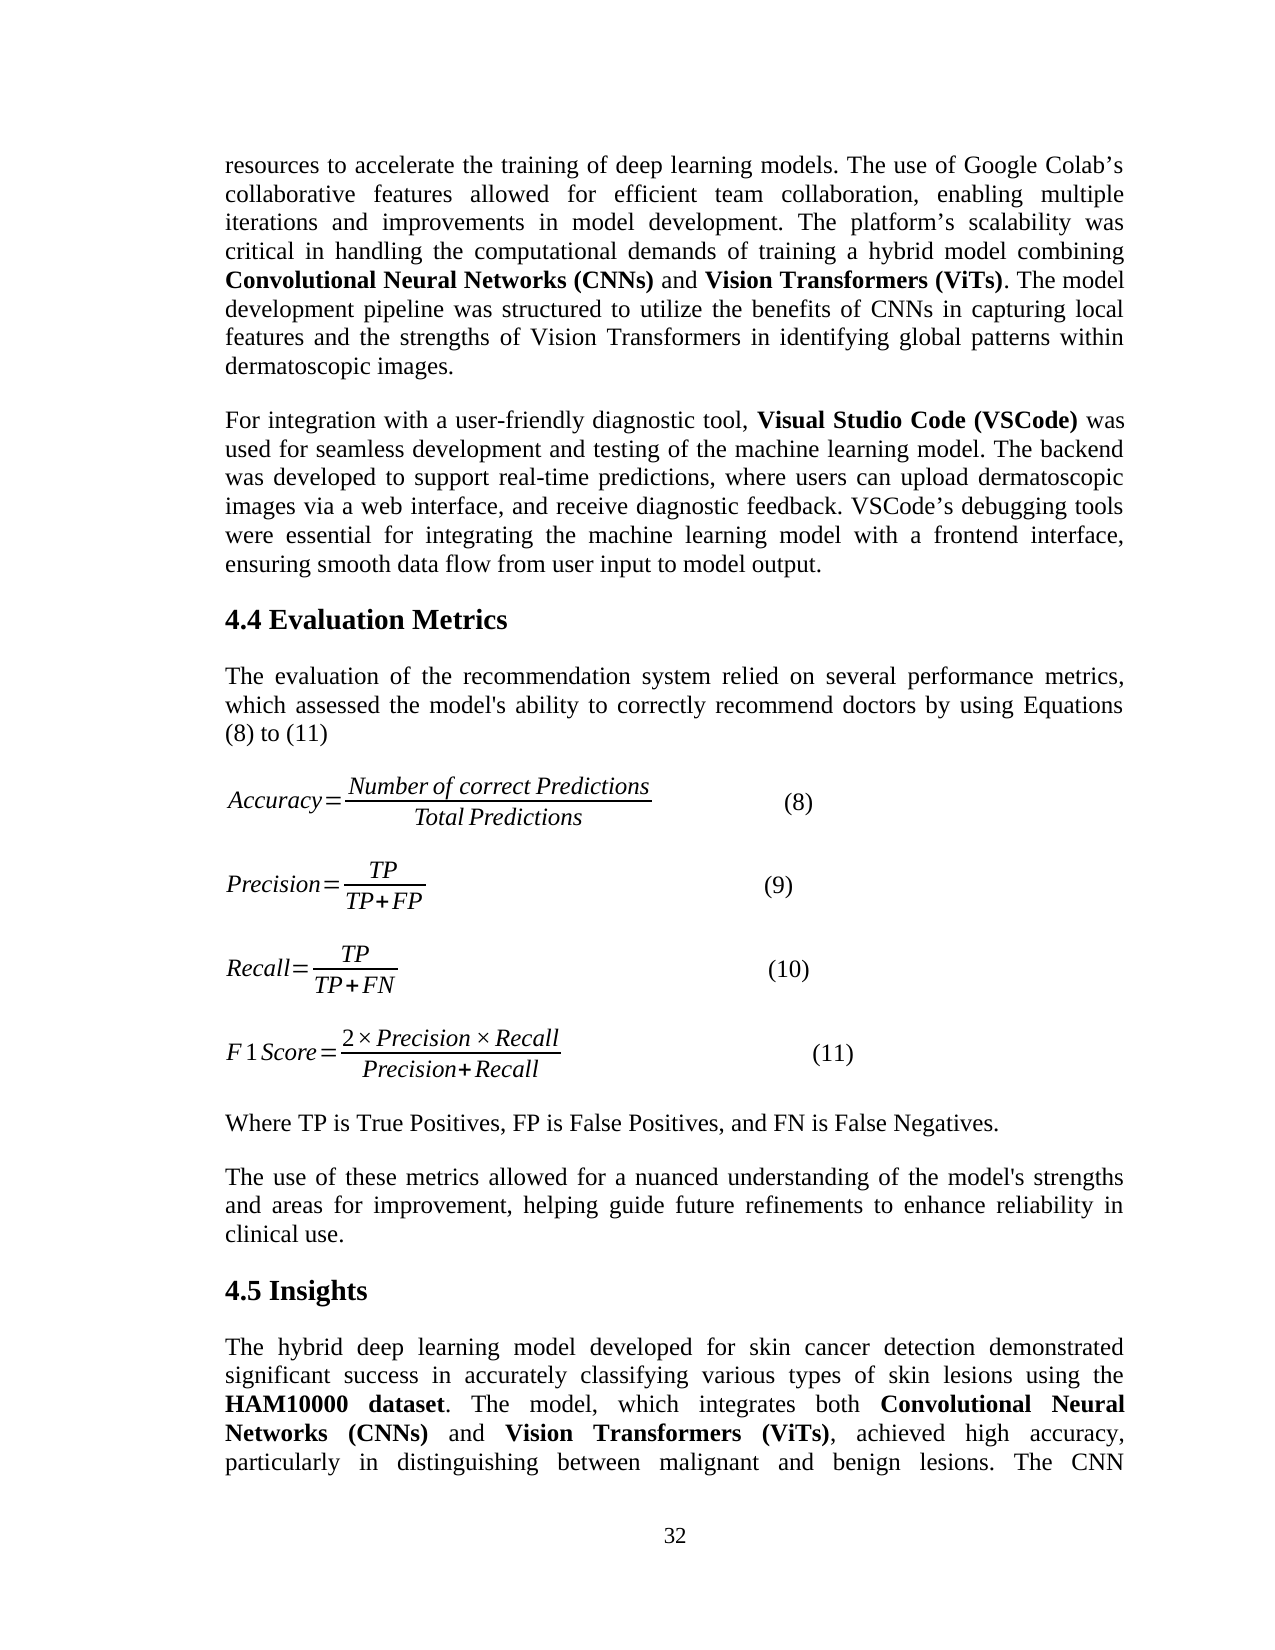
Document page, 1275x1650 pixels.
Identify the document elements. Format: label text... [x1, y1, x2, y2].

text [225, 1332, 1125, 1475]
text The evaluation of the recommendation system relied on several performance metrics, which assessed the model's ability to correctly recommend doctors by using Equations (8) to (11) [225, 661, 1125, 747]
text (11) [225, 1024, 1125, 1083]
text (8) [225, 772, 1125, 831]
text The use of these metrics allowed for a nuanced understanding of the model's strengths and areas for improvement, helping guide future refinements to enhance reliability in clinical use. [225, 1162, 1125, 1248]
text (9) [225, 856, 1125, 915]
text (10) [225, 940, 1125, 999]
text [225, 150, 1125, 380]
text For integration with a user-friendly diagnostic tool, Visual Studio Code (VSCode) was used for seamless development and testing of the machine learning model. The backend was developed to support real-time predictions, where users can upload dermatoscopic images via a web interface, and receive diagnostic feedback. VSCode’s debugging tools were essential for integrating the machine learning model with a frontend interface, ensuring smooth data flow from user input to model output. [225, 405, 1125, 577]
text Where TP is True Positives, FP is False Positives, and FN is False Negatives. [225, 1108, 1125, 1137]
subtitle 4.4 Evaluation Metrics [225, 602, 1125, 636]
subtitle 4.5 Insights [225, 1273, 1125, 1307]
